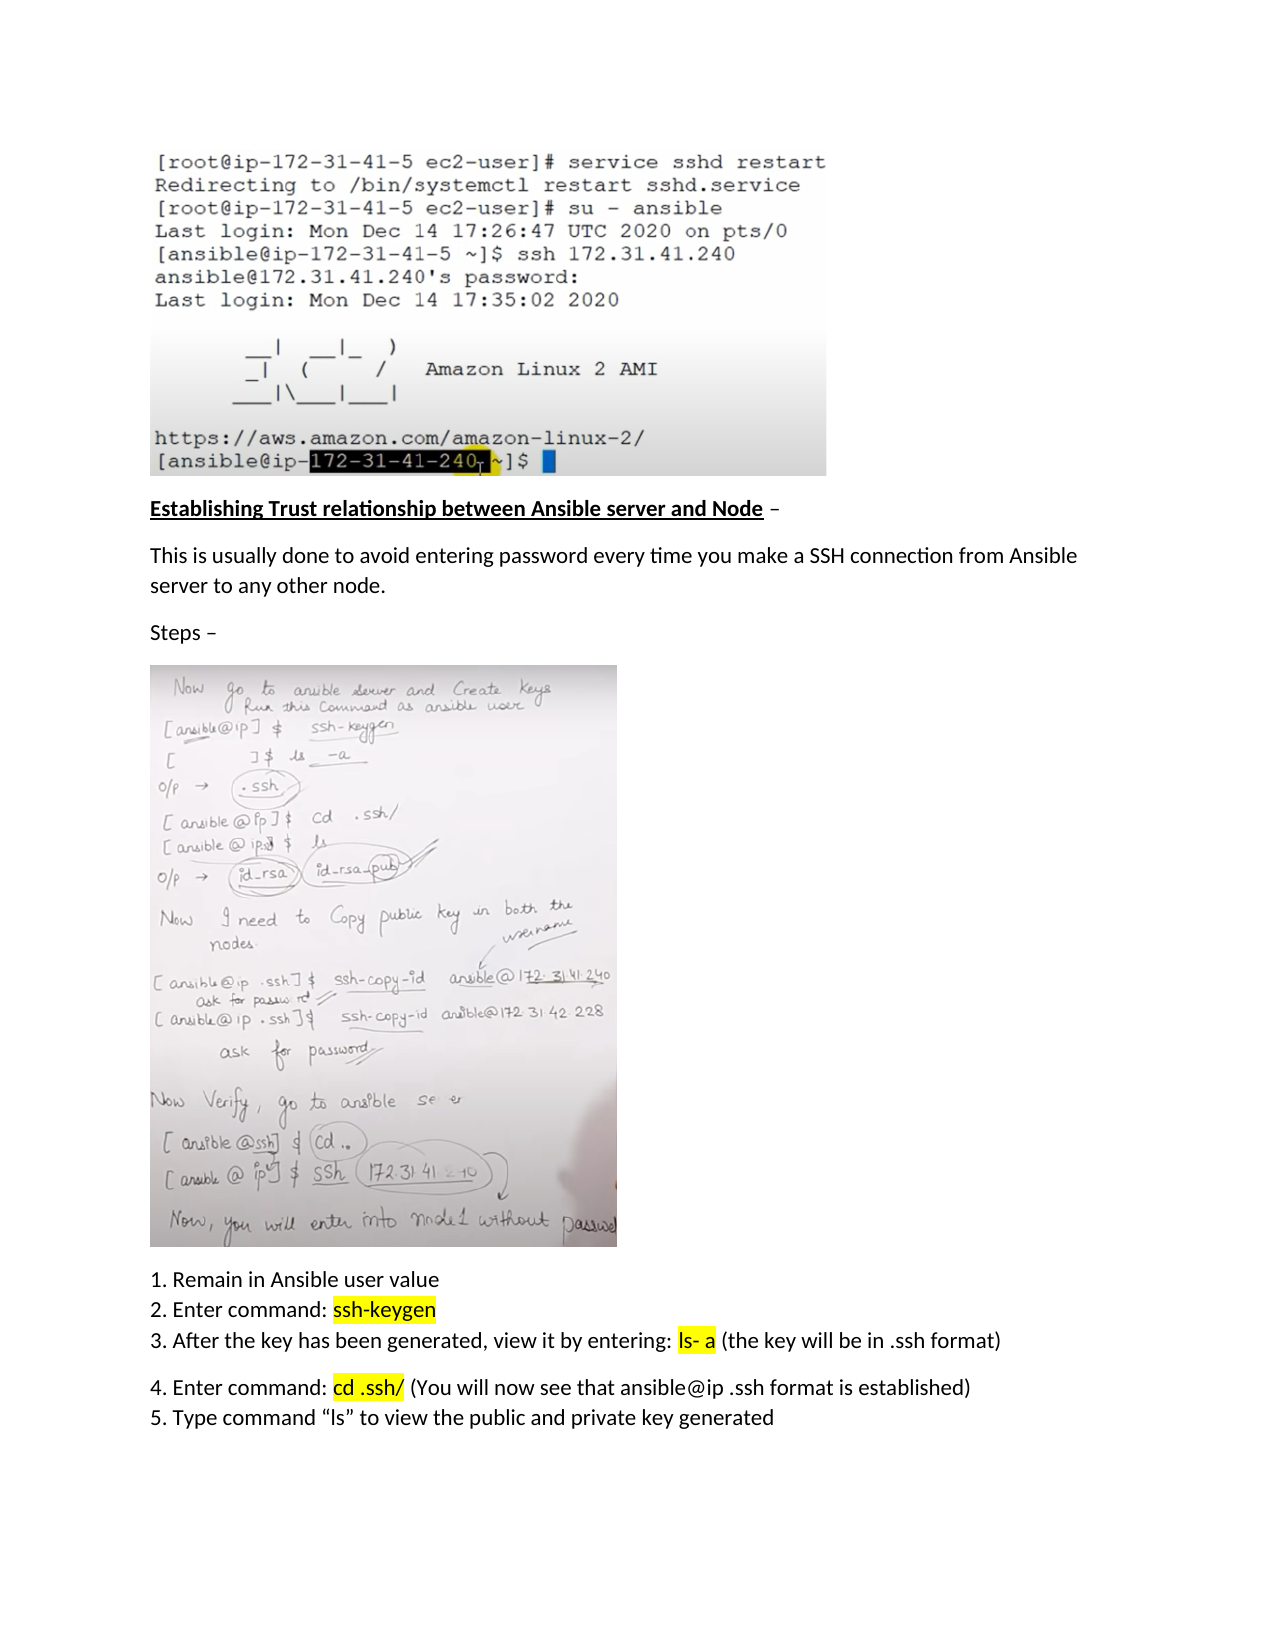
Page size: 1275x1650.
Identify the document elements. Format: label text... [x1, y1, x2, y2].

text Steps – [150, 618, 1125, 646]
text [150, 1373, 1125, 1431]
picture [150, 665, 617, 1247]
text Establishing Trust relationship between Ansible server and Node – [150, 494, 1125, 522]
picture [150, 150, 827, 476]
text This is usually done to avoid entering password every time you make a SSH connection from Ansible server to any other node. [150, 541, 1125, 599]
text 1. Remain in Ansible user value 2. Enter command: ssh-keygen 3. After the key has been generated, view it by entering: ls- a (the key will be in .ssh format) [150, 1265, 1125, 1354]
